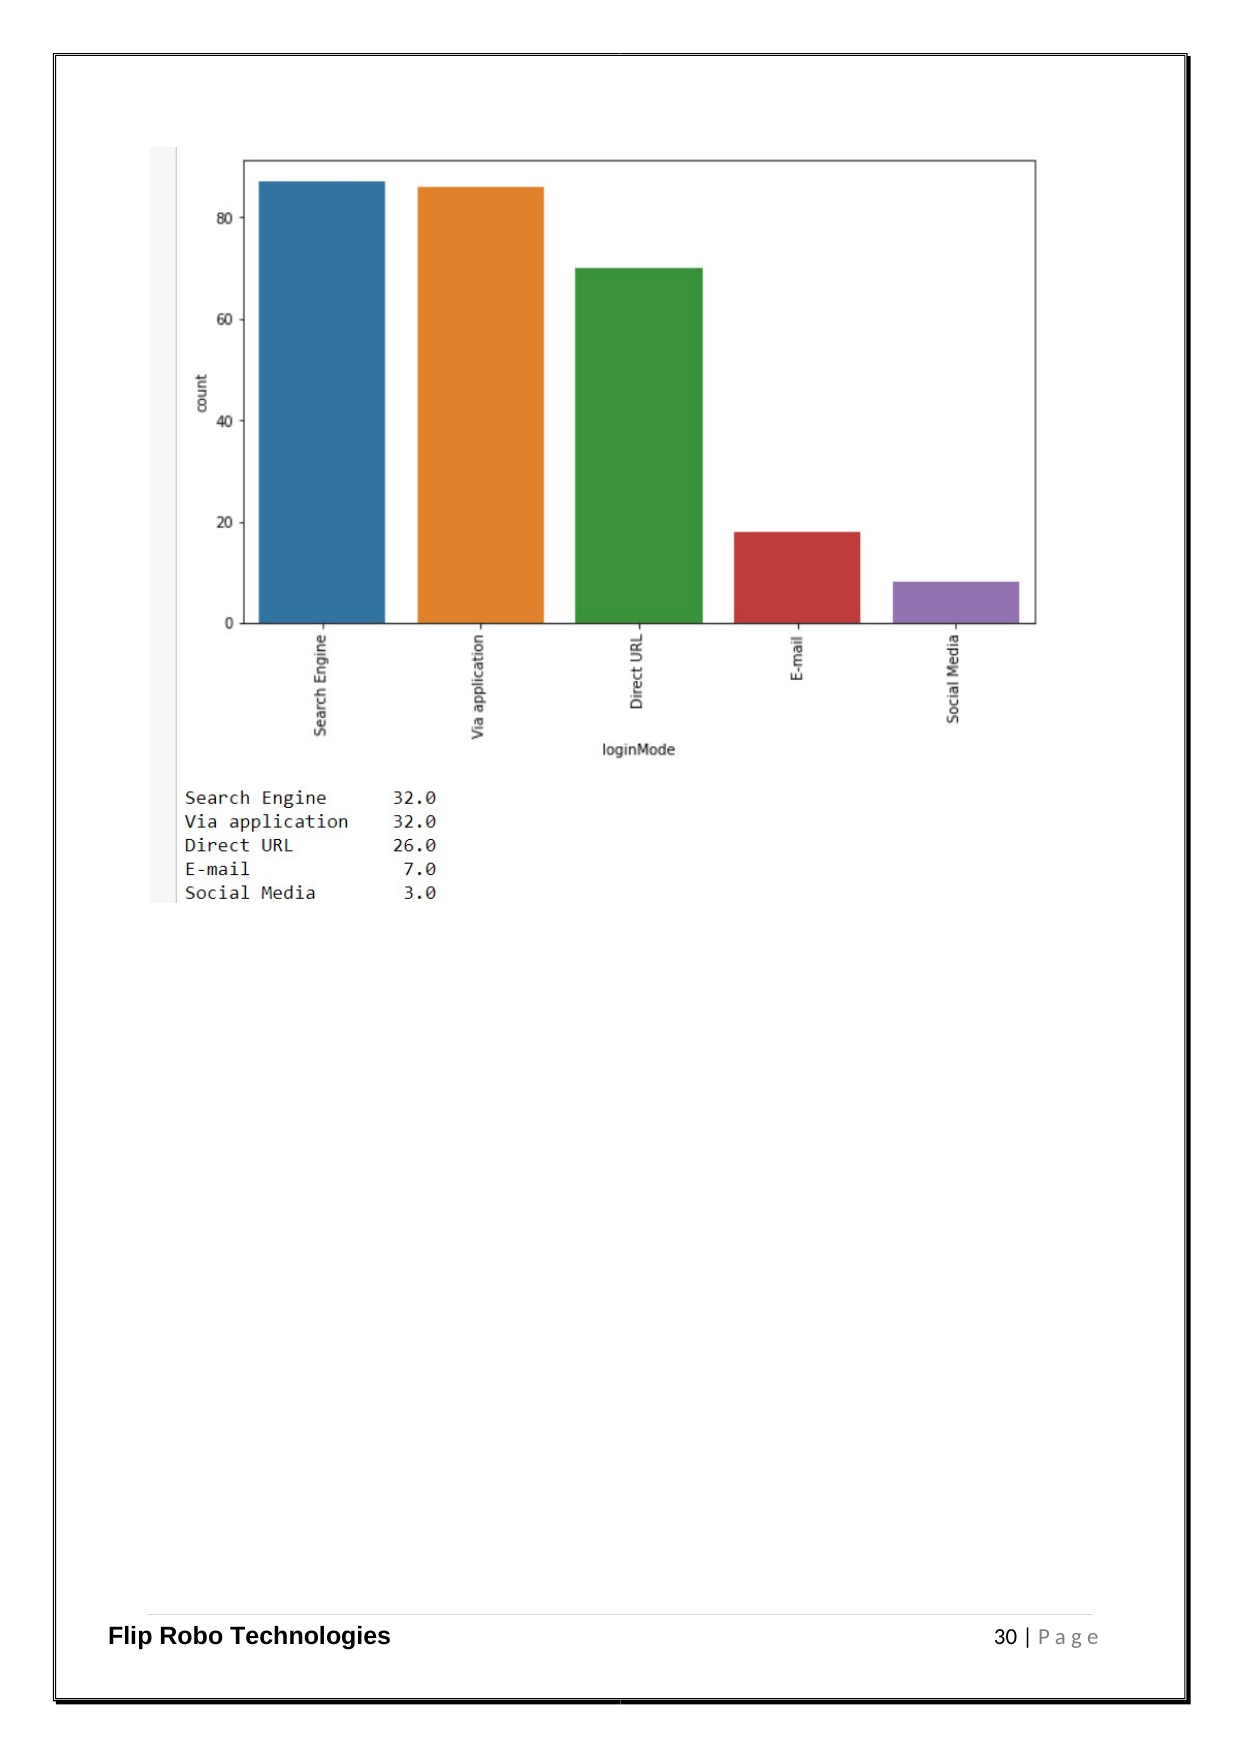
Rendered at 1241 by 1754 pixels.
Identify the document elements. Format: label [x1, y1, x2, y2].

picture [150, 147, 1086, 903]
